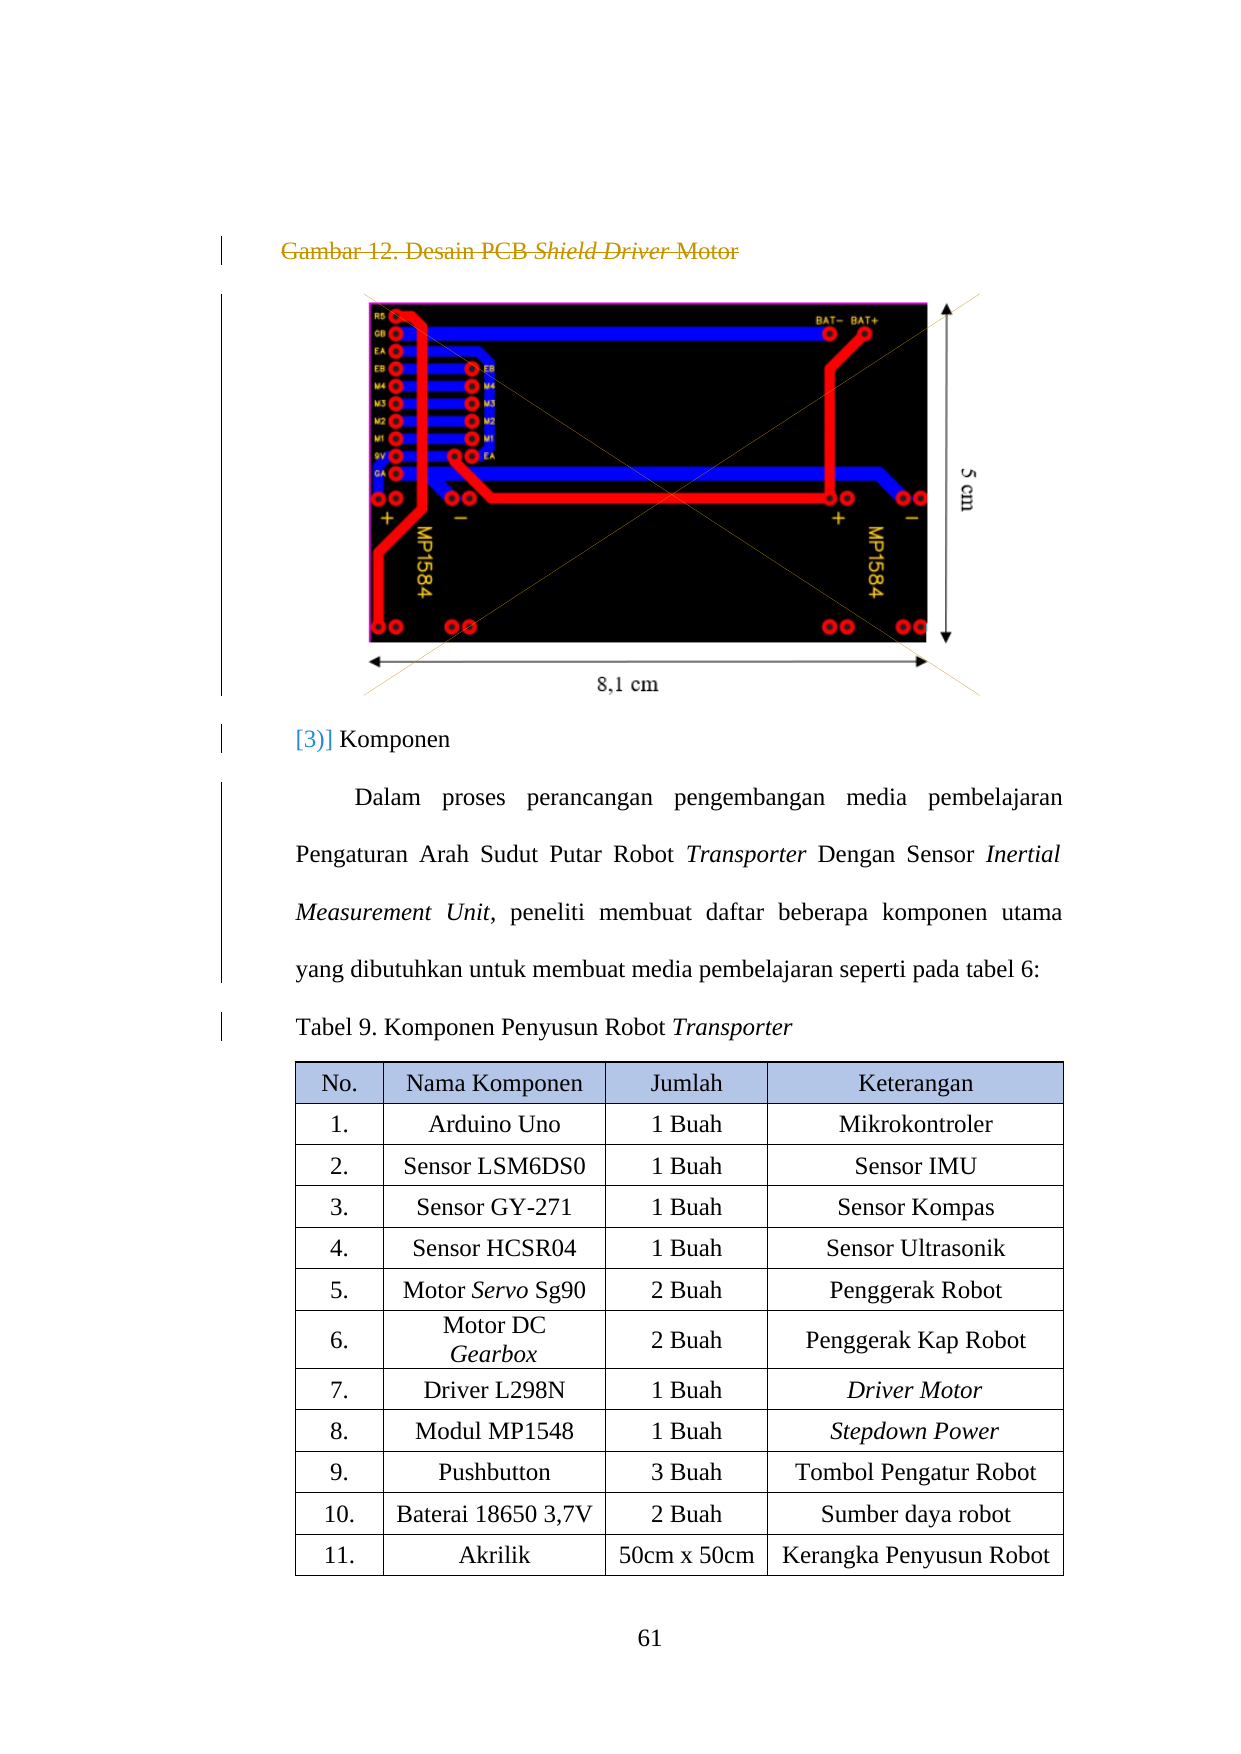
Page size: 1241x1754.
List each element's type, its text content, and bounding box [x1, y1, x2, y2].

table_cell Mikrokontroler [768, 1104, 1063, 1144]
table_cell 2 Buah [606, 1493, 767, 1533]
table_cell Penggerak Robot [768, 1269, 1063, 1309]
table_cell Modul MP1548 [384, 1410, 605, 1451]
table_cell Kerangka Penyusun Robot [768, 1535, 1063, 1575]
table_header Keterangan [768, 1063, 1063, 1103]
table_cell 5. [296, 1269, 383, 1309]
table_cell Baterai 18650 3,7V [384, 1493, 605, 1533]
table_cell 2. [296, 1145, 383, 1185]
table_cell 3. [296, 1186, 383, 1227]
table_cell 1 Buah [606, 1410, 767, 1451]
table_cell Pushbutton [384, 1452, 605, 1492]
table_cell 7. [296, 1369, 383, 1409]
table_cell 1 Buah [606, 1104, 767, 1144]
table_cell Motor DC Gearbox [384, 1311, 605, 1368]
table_header No. [296, 1063, 383, 1103]
table_cell 9. [296, 1452, 383, 1492]
table_cell 8. [296, 1410, 383, 1451]
picture [365, 496, 979, 696]
table_cell 6. [296, 1311, 383, 1368]
table_cell 1 Buah [606, 1186, 767, 1227]
table_cell Sensor HCSR04 [384, 1228, 605, 1268]
table_cell 4. [296, 1228, 383, 1268]
table_cell 1 Buah [606, 1228, 767, 1268]
text Dalam proses perancangan pengembangan media pembelajaran Pengaturan Arah Sudut Putar Robot Transporter Dengan Sensor Inertial Measurement Unit, peneliti membuat daftar beberapa komponen utama yang dibutuhkan untuk membuat media pembelajaran seperti pada tabel 6: [295, 782, 1063, 983]
list Komponen [295, 724, 1063, 753]
table_cell Driver Motor [768, 1369, 1063, 1409]
table_cell Tombol Pengatur Robot [768, 1452, 1063, 1492]
picture [365, 293, 979, 493]
table_cell 2 Buah [606, 1311, 767, 1368]
table_cell Arduino Uno [384, 1104, 605, 1144]
table_cell Penggerak Kap Robot [768, 1311, 1063, 1368]
table_cell Akrilik [384, 1535, 605, 1575]
table_cell Sumber daya robot [768, 1493, 1063, 1533]
picture [363, 295, 670, 695]
table_cell 1 Buah [606, 1369, 767, 1409]
table_cell 2 Buah [606, 1269, 767, 1309]
table_cell Sensor Kompas [768, 1186, 1063, 1227]
table_cell Sensor IMU [768, 1145, 1063, 1185]
table_cell Sensor GY-271 [384, 1186, 605, 1227]
table_header Nama Komponen [384, 1063, 605, 1103]
table_cell 11. [296, 1535, 383, 1575]
table_header Jumlah [606, 1063, 767, 1103]
table_cell 1 Buah [606, 1145, 767, 1185]
table_cell Sensor LSM6DS0 [384, 1145, 605, 1185]
picture [673, 295, 980, 694]
table_cell 10. [296, 1493, 383, 1533]
table_cell Driver L298N [384, 1369, 605, 1409]
table_cell 50cm x 50cm [606, 1535, 767, 1575]
table_cell Sensor Ultrasonik [768, 1228, 1063, 1268]
table_cell 1. [296, 1104, 383, 1144]
table_cell Motor Servo Sg90 [384, 1269, 605, 1309]
text Tabel . Komponen Penyusun Robot Transporter [295, 1012, 1063, 1041]
table_cell Stepdown Power [768, 1410, 1063, 1451]
table_cell 3 Buah [606, 1452, 767, 1492]
